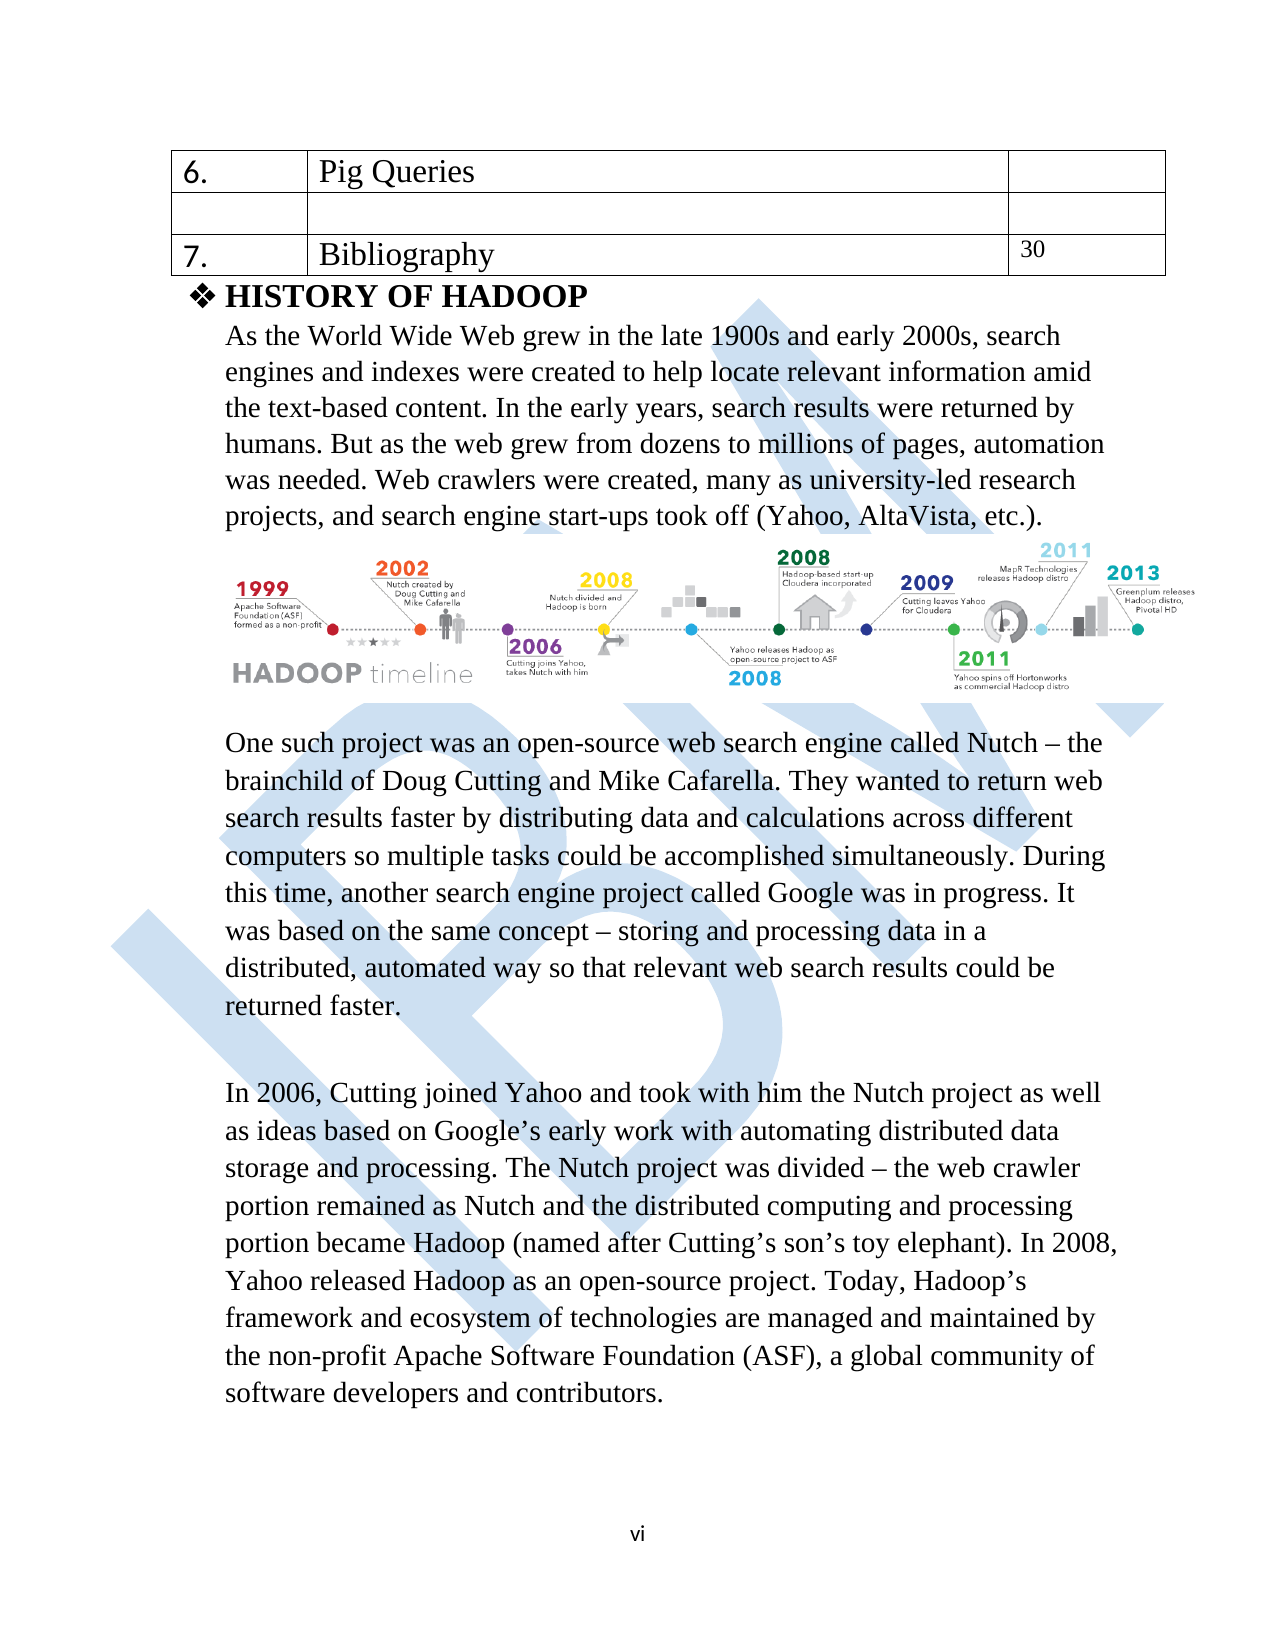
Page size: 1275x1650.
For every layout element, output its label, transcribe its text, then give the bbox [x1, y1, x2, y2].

table_cell [172, 193, 307, 233]
text One such project was an open-source web search engine called Nutch – the brainchild of Doug Cutting and Mike Cafarella. They wanted to return web search results faster by distributing data and calculations across different computers so multiple tasks could be accomplished simultaneously. During this time, another search engine project called Google was in progress. It was based on the same concept – storing and processing data in a distributed, automated way so that relevant web search results could be returned faster. [225, 722, 1125, 1022]
table_cell 6. [172, 151, 307, 192]
list HISTORY OF HADOOP [187, 276, 1125, 315]
table_cell [1009, 193, 1165, 233]
table_cell Bibliography [308, 235, 1008, 275]
table_cell [1009, 151, 1165, 192]
table_cell 7. [172, 235, 307, 275]
text In 2006, Cutting joined Yahoo and took with him the Nutch project as well as ideas based on Google’s early work with automating distributed data storage and processing. The Nutch project was divided – the web crawler portion remained as Nutch and the distributed computing and processing portion became Hadoop (named after Cutting’s son’s toy elephant). In 2008, Yahoo released Hadoop as an open-source project. Today, Hadoop’s framework and ecosystem of technologies are managed and maintained by the non-profit Apache Software Foundation (ASF), a global community of software developers and contributors. [225, 1072, 1125, 1409]
table_cell [308, 193, 1008, 233]
table_cell 30 [1009, 235, 1165, 275]
picture [225, 534, 1200, 703]
table_cell Pig Queries [308, 151, 1008, 192]
list As the World Wide Web grew in the late 1900s and early 2000s, search engines and indexes were created to help locate relevant information amid the text-based content. In the early years, search results were returned by humans. But as the web grew from dozens to millions of pages, automation was needed. Web crawlers were created, many as university-led research projects, and search engine start-ups took off (Yahoo, AltaVista, etc.). [225, 318, 1125, 532]
